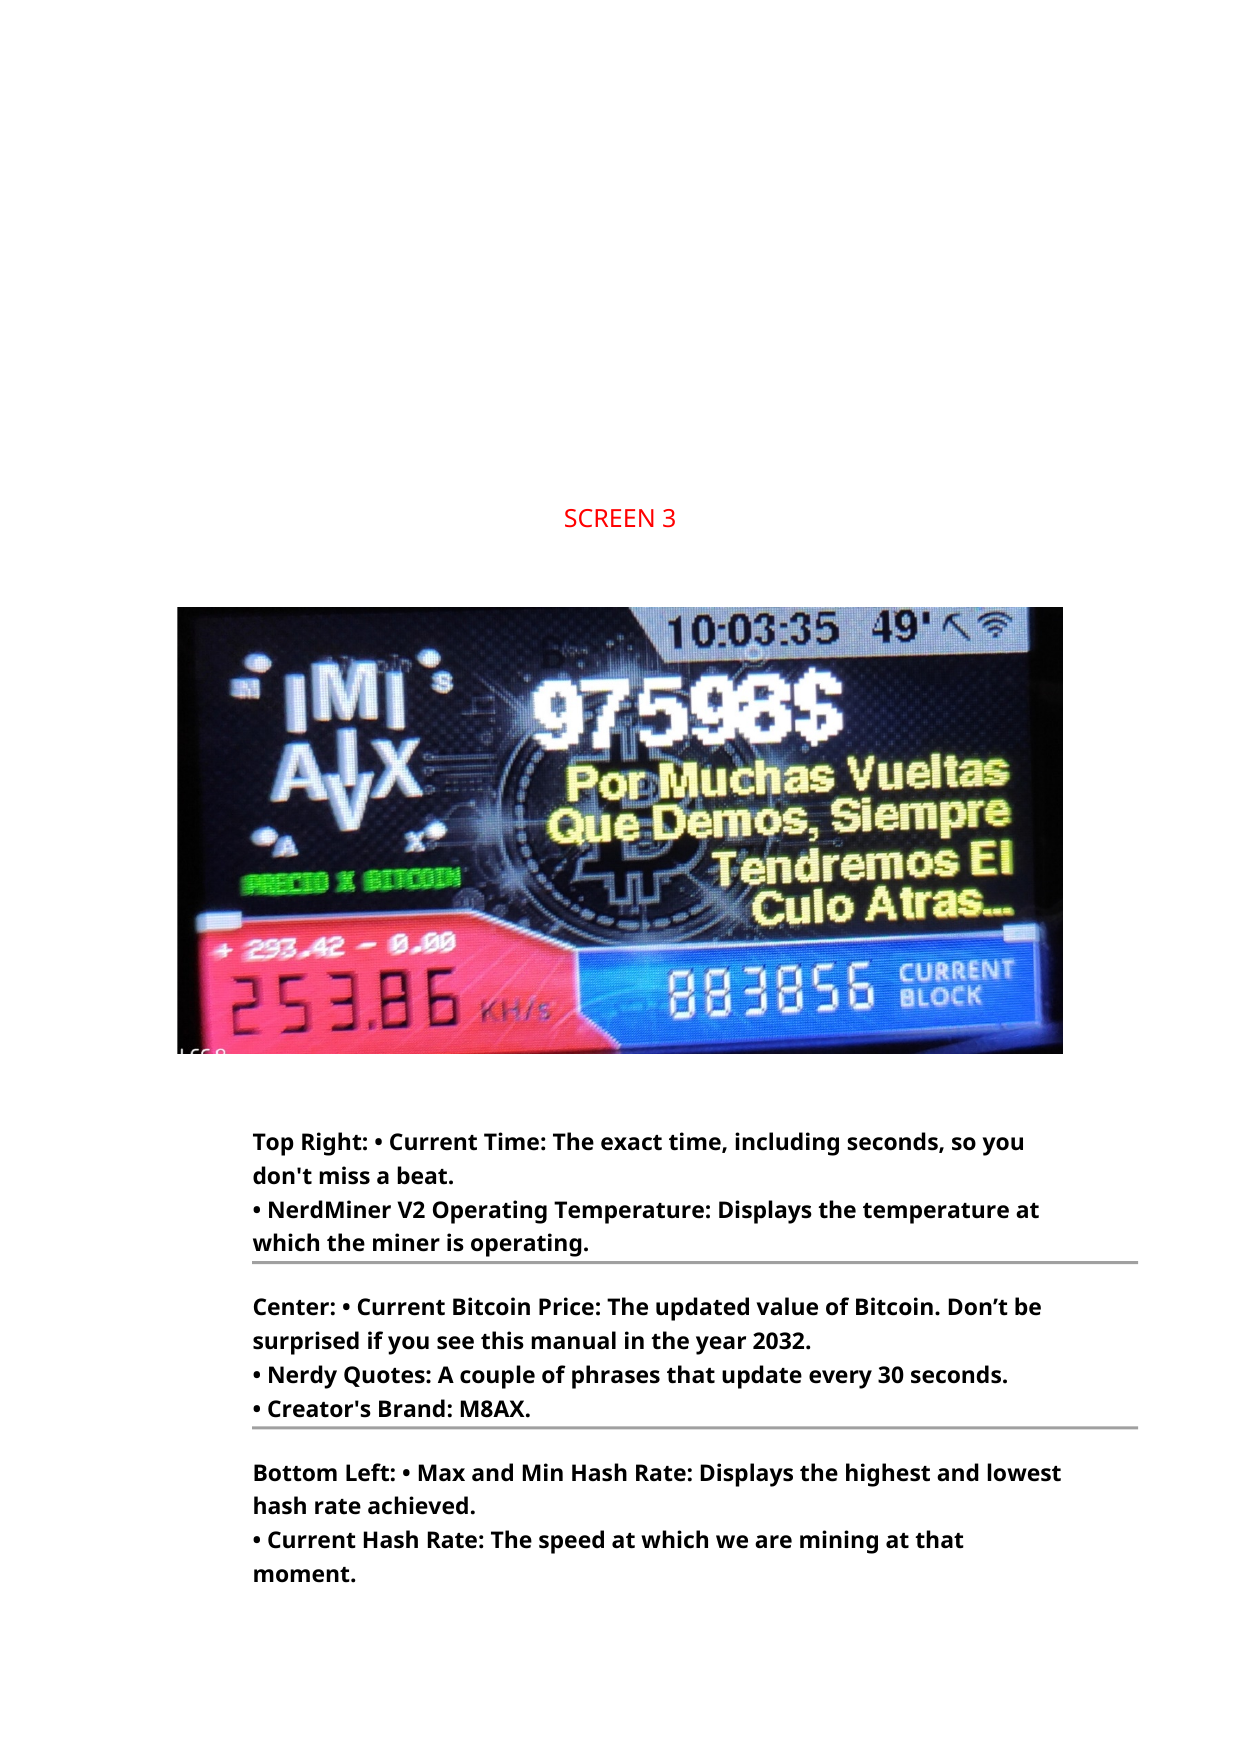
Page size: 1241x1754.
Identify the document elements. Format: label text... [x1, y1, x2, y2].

text SCREEN 3 [177, 501, 1063, 534]
list Top Right: • Current Time: The exact time, including seconds, so you don't miss a beat. • NerdMiner V2 Operating Temperature: Displays the temperature at which the miner is operating. [252, 1126, 1063, 1258]
list Bottom Left: • Max and Min Hash Rate: Displays the highest and lowest hash rate achieved. • Current Hash Rate: The speed at which we are mining at that moment. [252, 1456, 1063, 1589]
list Center: • Current Bitcoin Price: The updated value of Bitcoin. Don’t be surprised if you see this manual in the year 2032. • Nerdy Quotes: A couple of phrases that update every 30 seconds. • Creator's Brand: M8AX. [252, 1291, 1063, 1424]
picture [177, 607, 1063, 1054]
